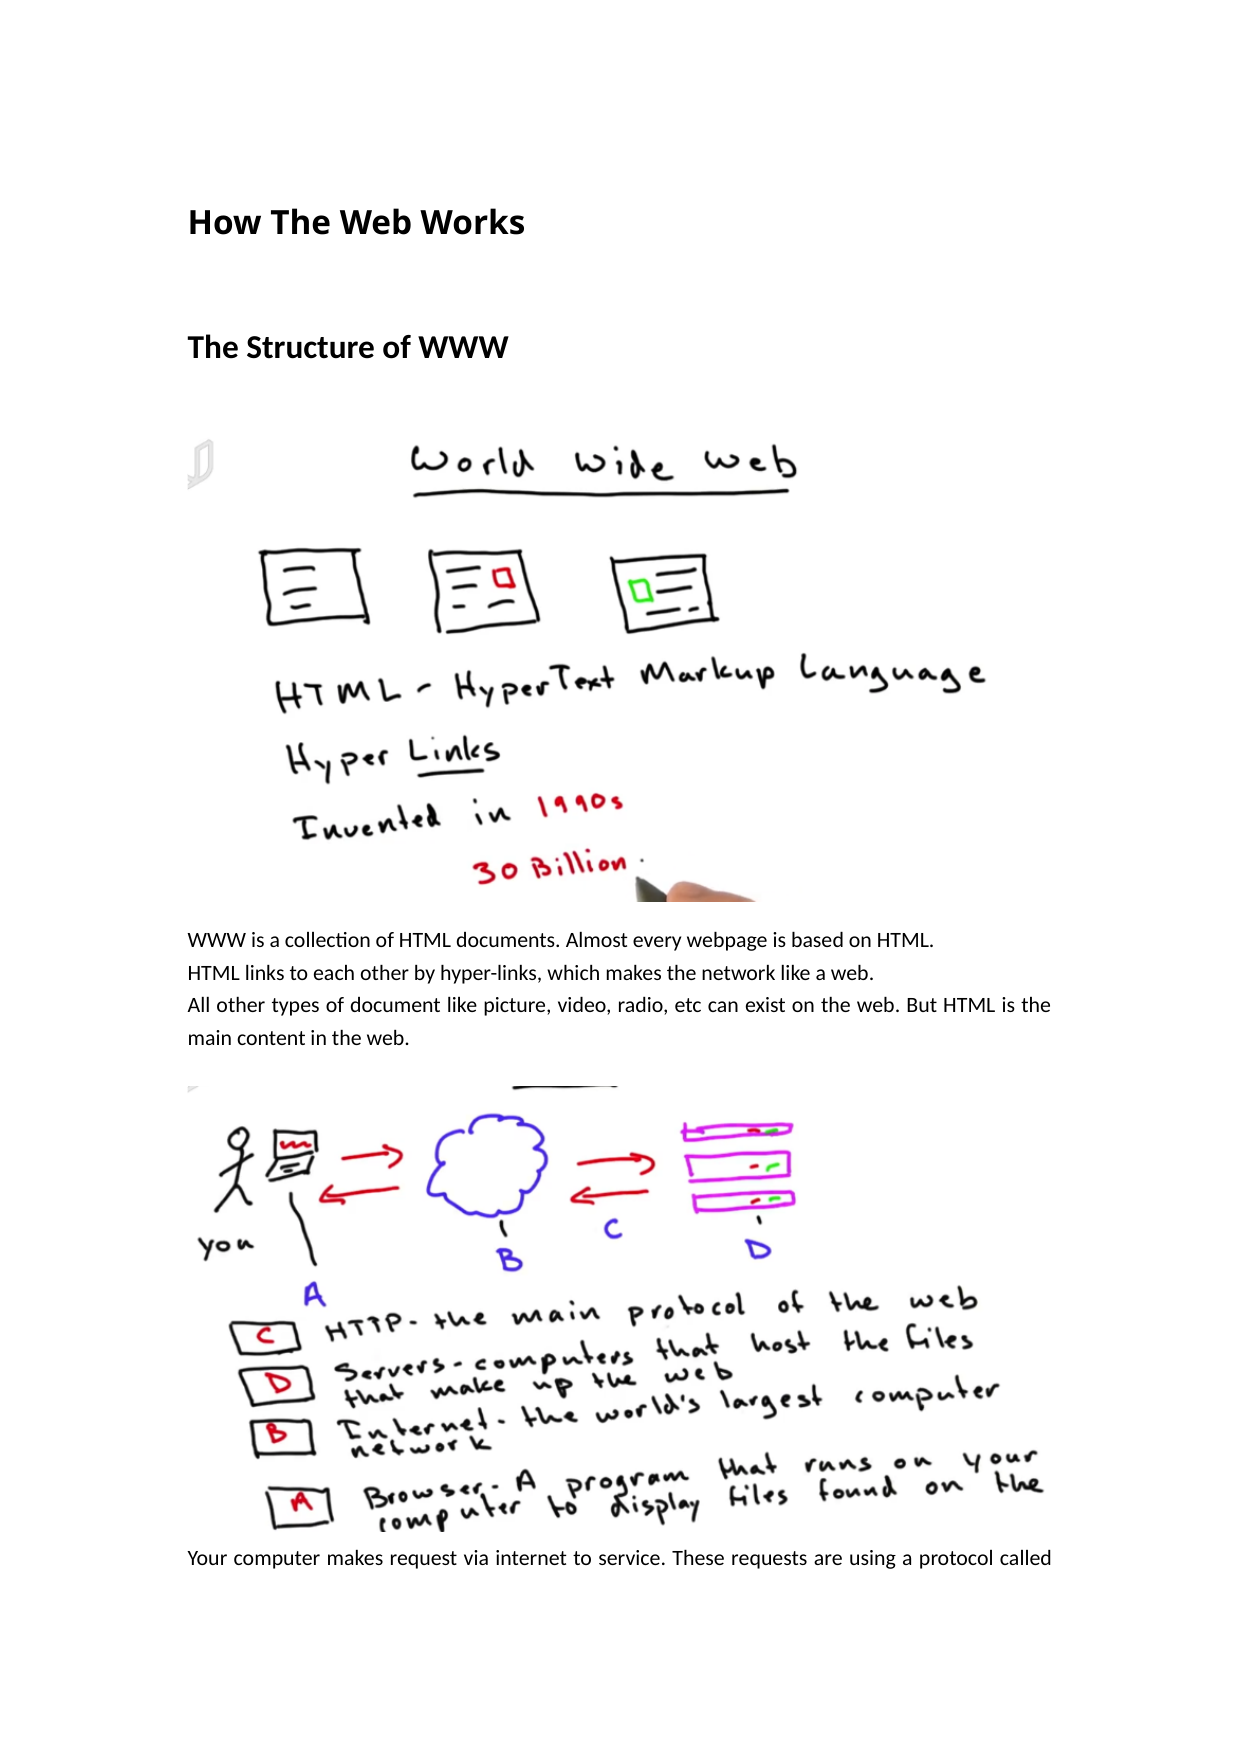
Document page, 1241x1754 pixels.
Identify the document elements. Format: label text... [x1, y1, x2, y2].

text All other types of document like picture, video, radio, etc can exist on the web. But HTML is the main content in the web. [187, 988, 1053, 1053]
picture [187, 1086, 1053, 1532]
text HTML links to each other by hyper-links, which makes the network like a web. [187, 956, 1053, 988]
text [187, 1541, 1053, 1573]
picture [187, 436, 1053, 902]
subtitle How The Web Works [187, 189, 1053, 254]
subtitle The Structure of WWW [187, 314, 1053, 379]
text WWW is a collection of HTML documents. Almost every webpage is based on HTML. [187, 923, 1053, 956]
